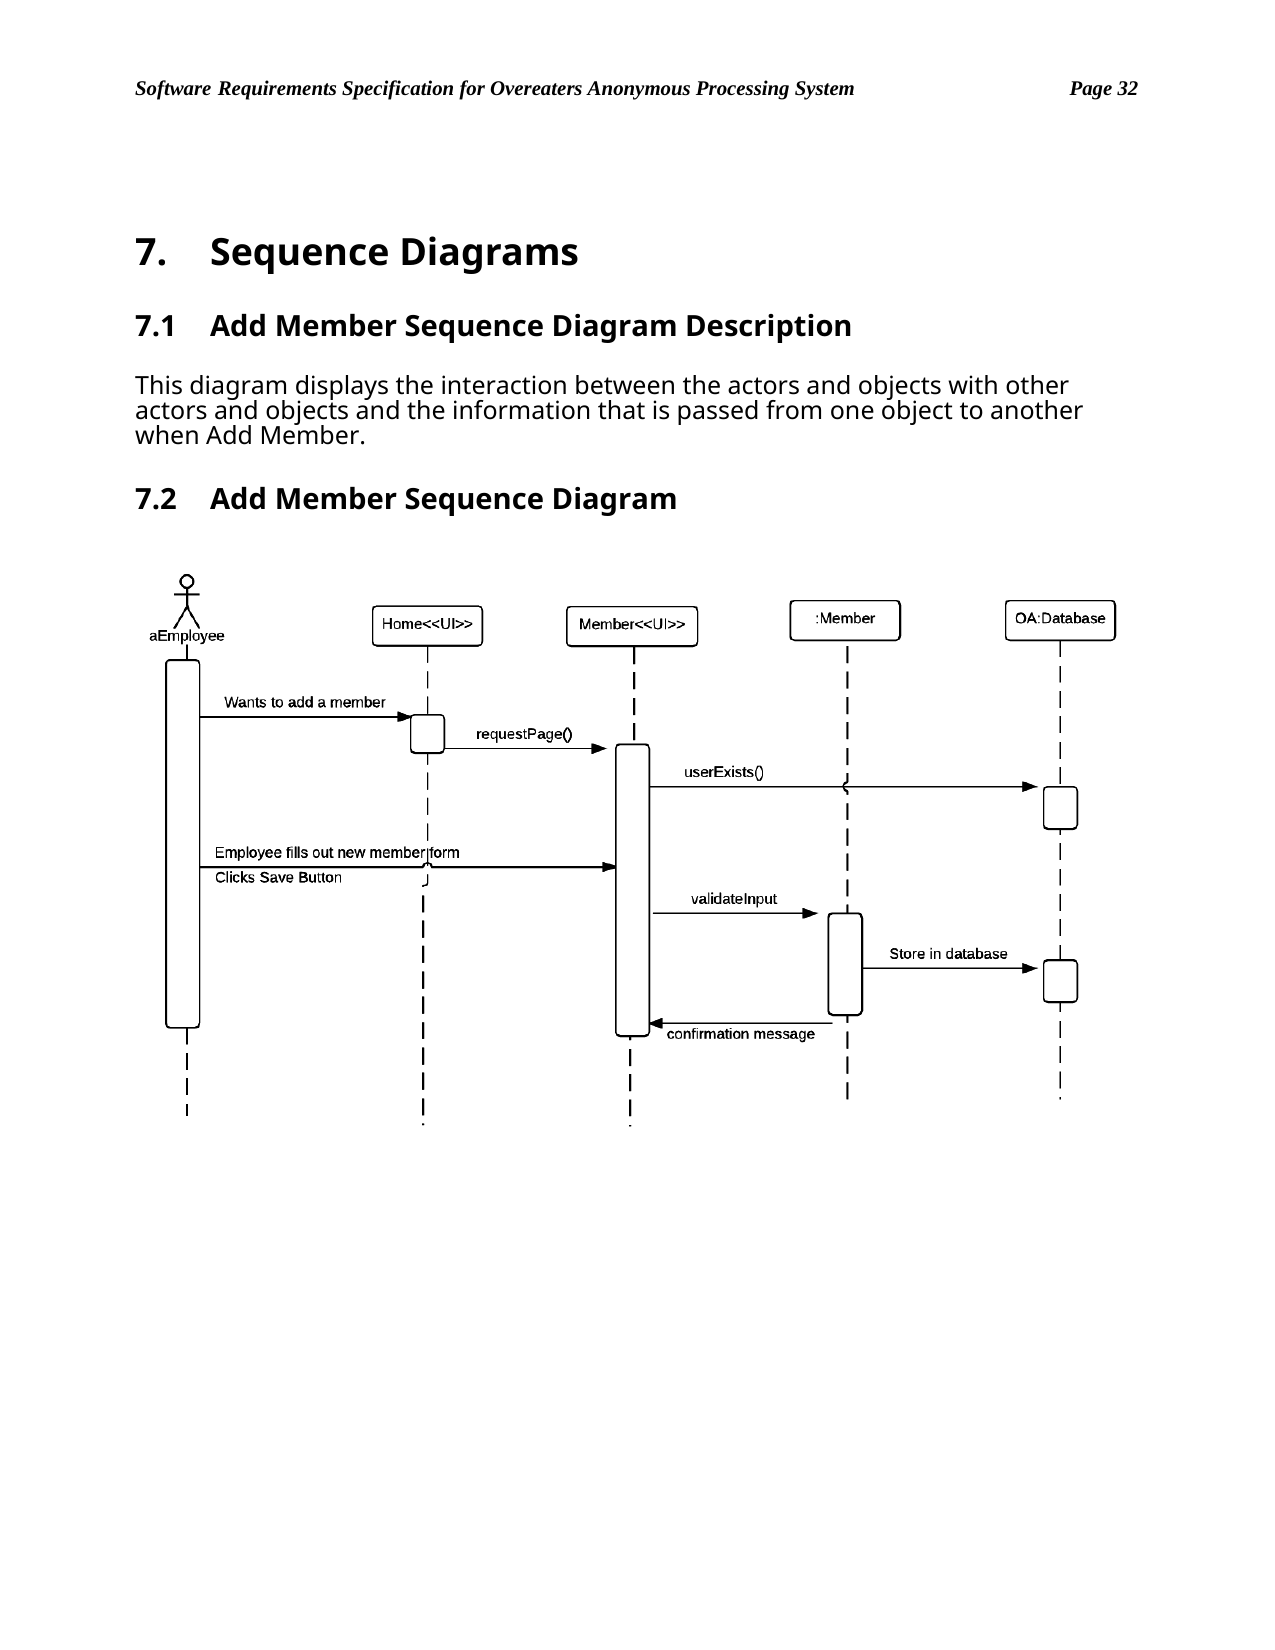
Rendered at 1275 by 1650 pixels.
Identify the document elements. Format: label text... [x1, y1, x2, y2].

subtitle Add Member Sequence Diagram [135, 478, 1140, 518]
subtitle Add Member Sequence Diagram Description [135, 305, 1140, 345]
picture [135, 547, 1140, 1154]
subtitle Sequence Diagrams [135, 225, 1140, 276]
text This diagram displays the interaction between the actors and objects with other actors and objects and the information that is passed from one object to another when Add Member. [135, 374, 1140, 449]
